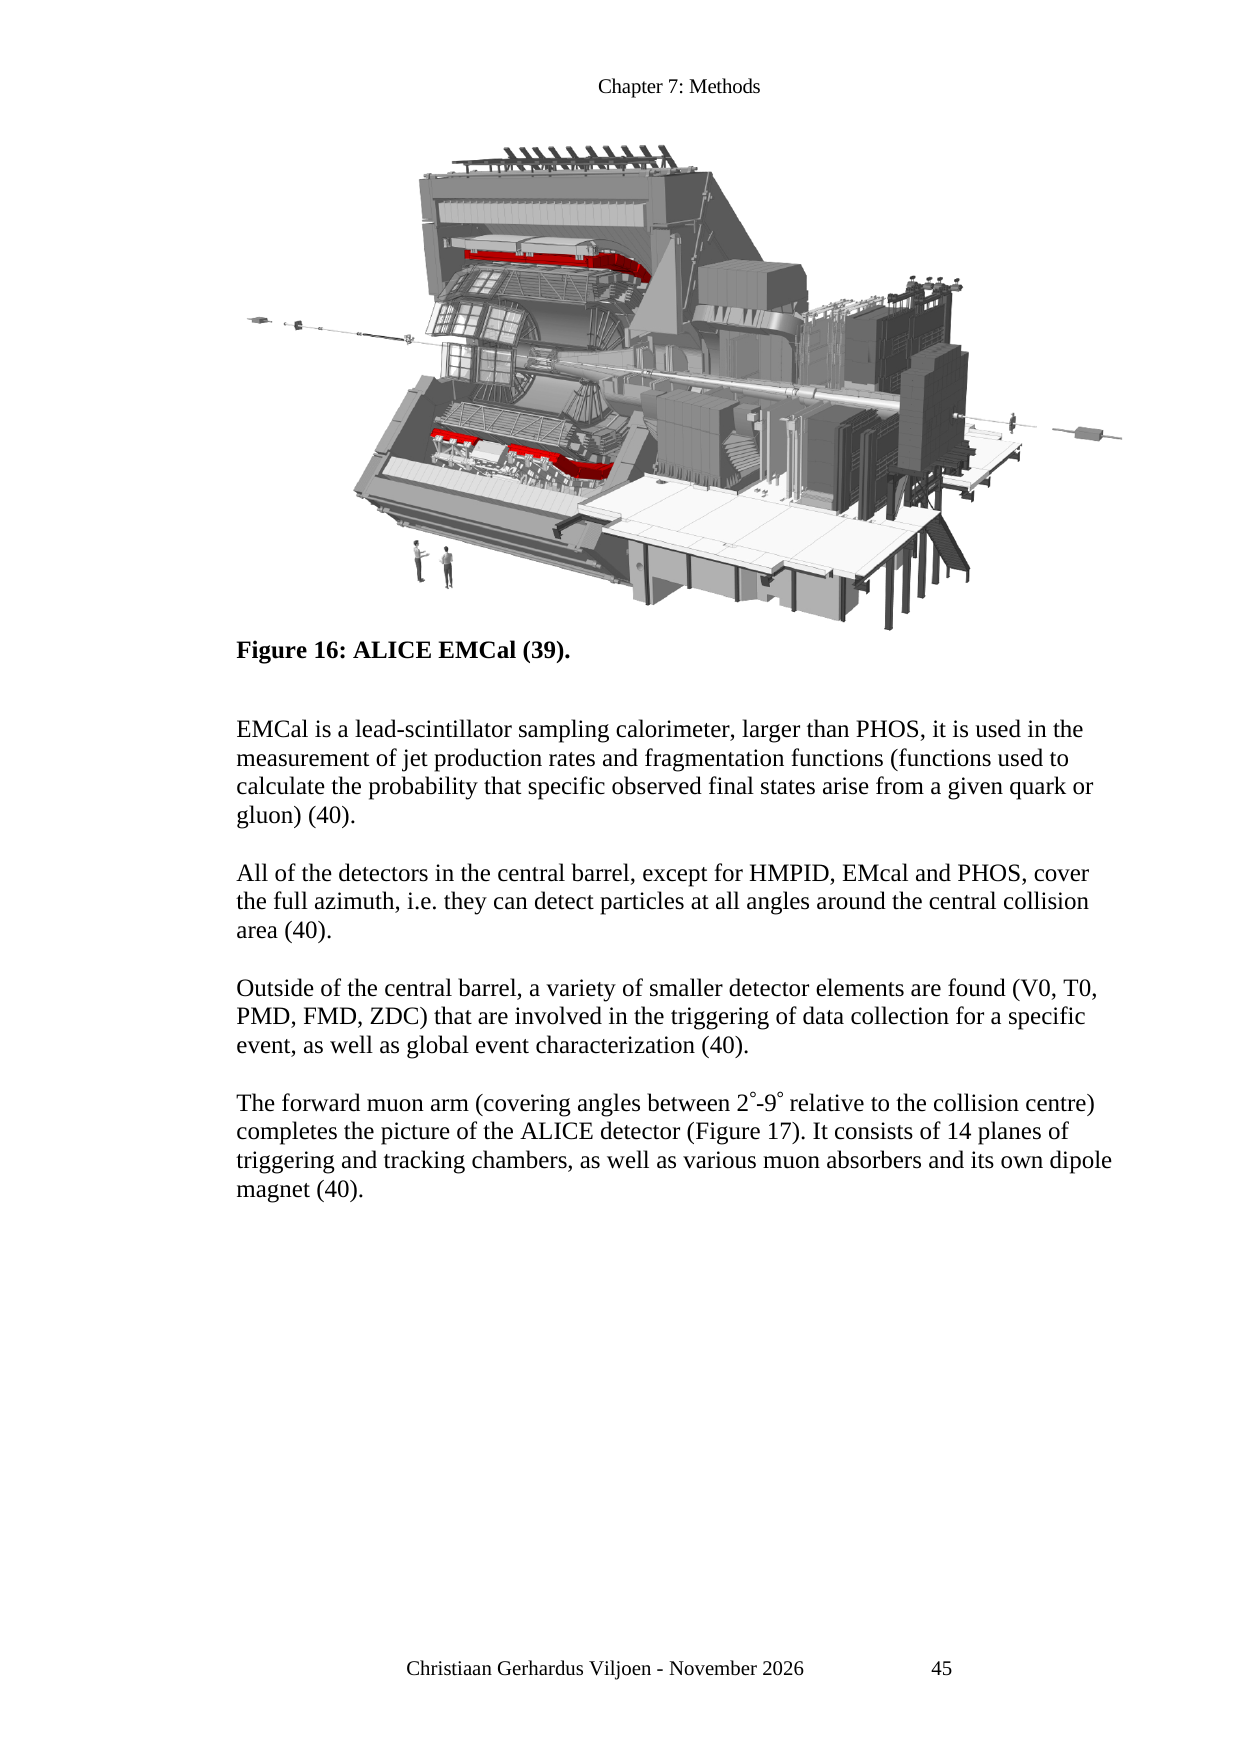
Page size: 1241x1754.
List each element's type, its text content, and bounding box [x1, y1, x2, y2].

text All of the detectors in the central barrel, except for HMPID, EMcal and PHOS, cover the full azimuth, i.e. they can detect particles at all angles around the central collision area . [236, 858, 1122, 944]
text EMCal is a lead-scintillator sampling calorimeter, larger than PHOS, it is used in the measurement of jet production rates and fragmentation functions (functions used to calculate the probability that specific observed final states arise from a given quark or gluon) . [236, 714, 1122, 829]
picture [236, 135, 1123, 636]
text Outside of the central barrel, a variety of smaller detector elements are found (V0, T0, PMD, FMD, ZDC) that are involved in the triggering of data collection for a specific event, as well as global event characterization . [236, 973, 1122, 1059]
text Figure 16: ALICE EMCal . [236, 636, 1122, 664]
text The forward muon arm (covering angles between 2-9 relative to the collision centre) completes the picture of the ALICE detector (Figure 18). It consists of 14 planes of triggering and tracking chambers, as well as various muon absorbers and its own dipole magnet . [236, 1088, 1122, 1203]
